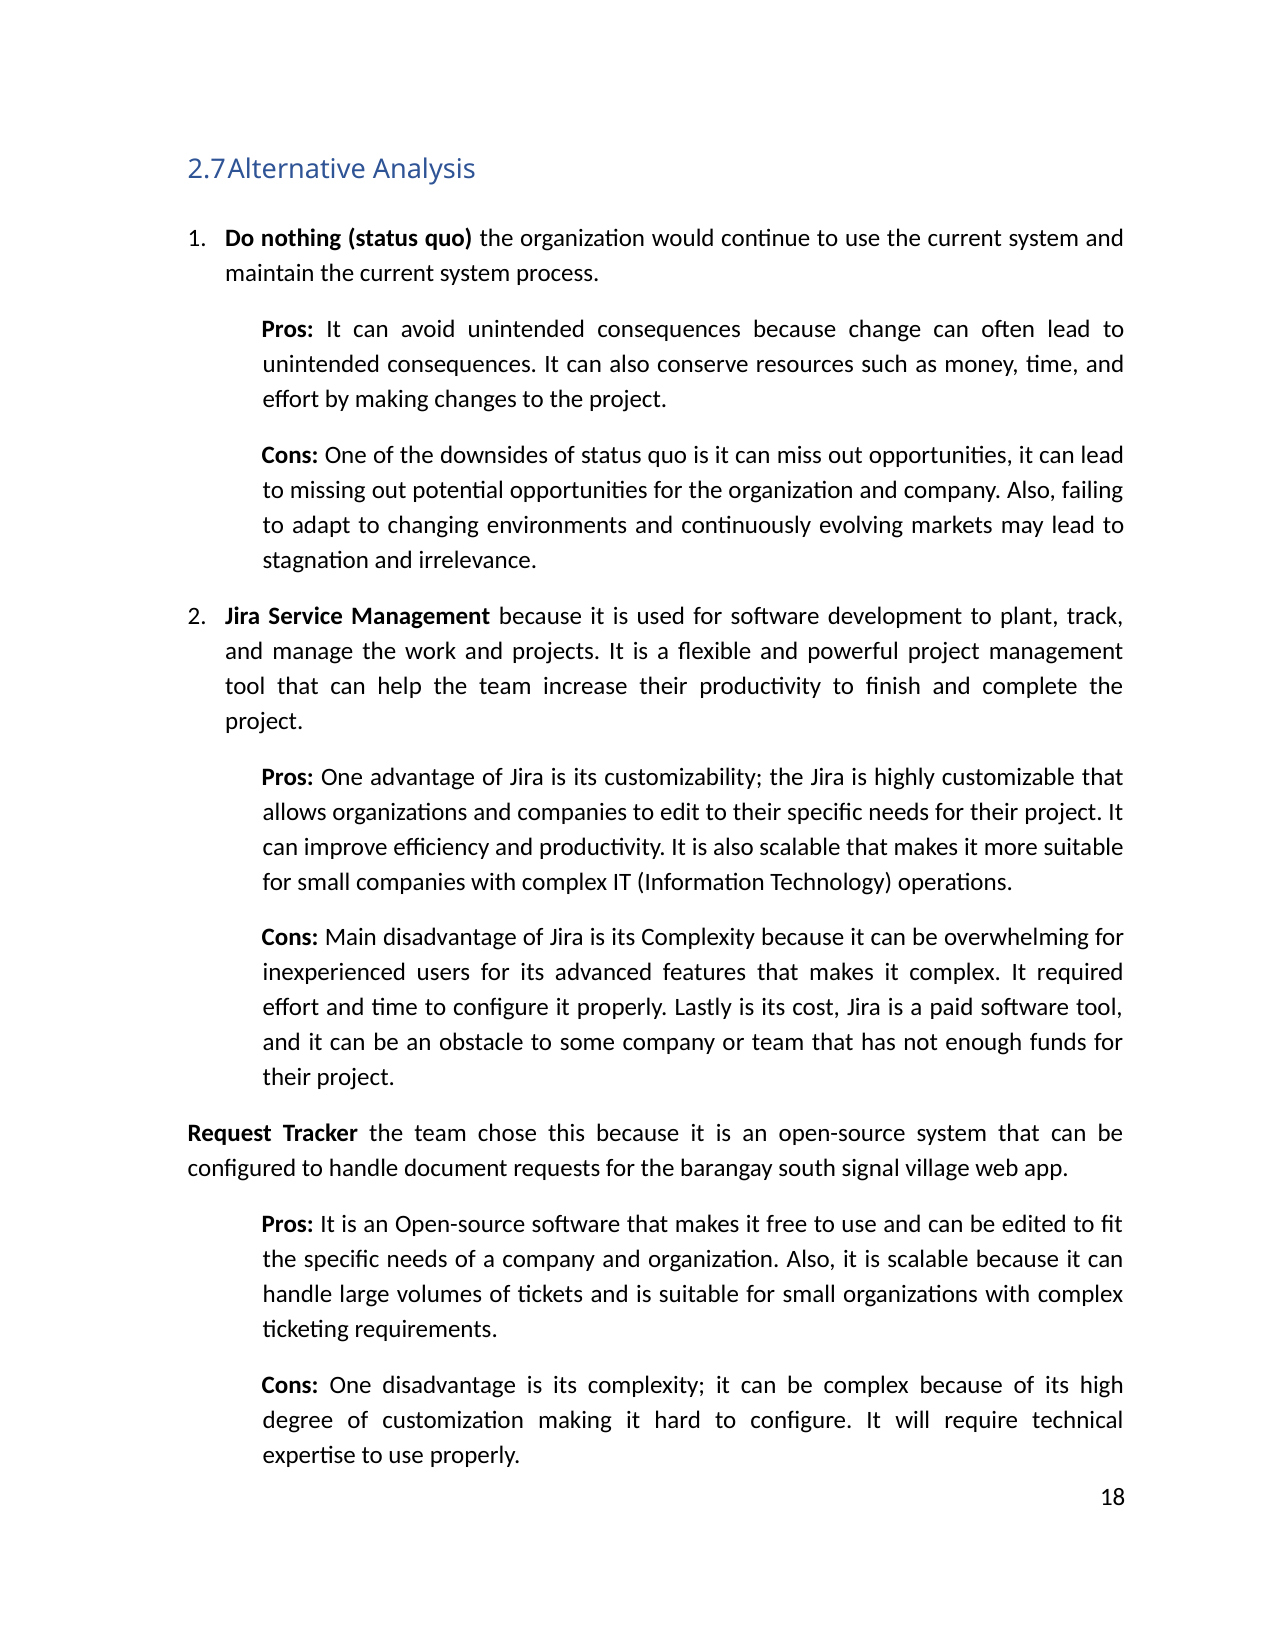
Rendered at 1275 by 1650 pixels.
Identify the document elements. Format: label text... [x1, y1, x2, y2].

list Do nothing (status quo) the organization would continue to use the current system and maintain the current system process. [187, 222, 1125, 288]
text Pros: One advantage of Jira is its customizability; the Jira is highly customizable that allows organizations and companies to edit to their specific needs for their project. It can improve efficiency and productivity. It is also scalable that makes it more suitable for small companies with complex IT (Information Technology) operations. [261, 761, 1125, 896]
text Pros: It is an Open-source software that makes it free to use and can be edited to fit the specific needs of a company and organization. Also, it is scalable because it can handle large volumes of tickets and is suitable for small organizations with complex ticketing requirements. [261, 1208, 1125, 1344]
text Request Tracker the team chose this because it is an open-source system that can be configured to handle document requests for the barangay south signal village web app. [187, 1117, 1125, 1183]
text Cons: Main disadvantage of Jira is its Complexity because it can be overwhelming for inexperienced users for its advanced features that makes it complex. It required effort and time to configure it properly. Lastly is its cost, Jira is a paid software tool, and it can be an obstacle to some company or team that has not enough funds for their project. [261, 921, 1125, 1092]
list Jira Service Management because it is used for software development to plant, track, and manage the work and projects. It is a flexible and powerful project management tool that can help the team increase their productivity to finish and complete the project. [187, 600, 1125, 735]
subtitle Alternative Analysis [187, 150, 1125, 187]
text Cons: One disadvantage is its complexity; it can be complex because of its high degree of customization making it hard to configure. It will require technical expertise to use properly. [261, 1369, 1125, 1469]
text Cons: One of the downsides of status quo is it can miss out opportunities, it can lead to missing out potential opportunities for the organization and company. Also, failing to adapt to changing environments and continuously evolving markets may lead to stagnation and irrelevance. [261, 439, 1125, 574]
text Pros: It can avoid unintended consequences because change can often lead to unintended consequences. It can also conserve resources such as money, time, and effort by making changes to the project. [261, 313, 1125, 414]
